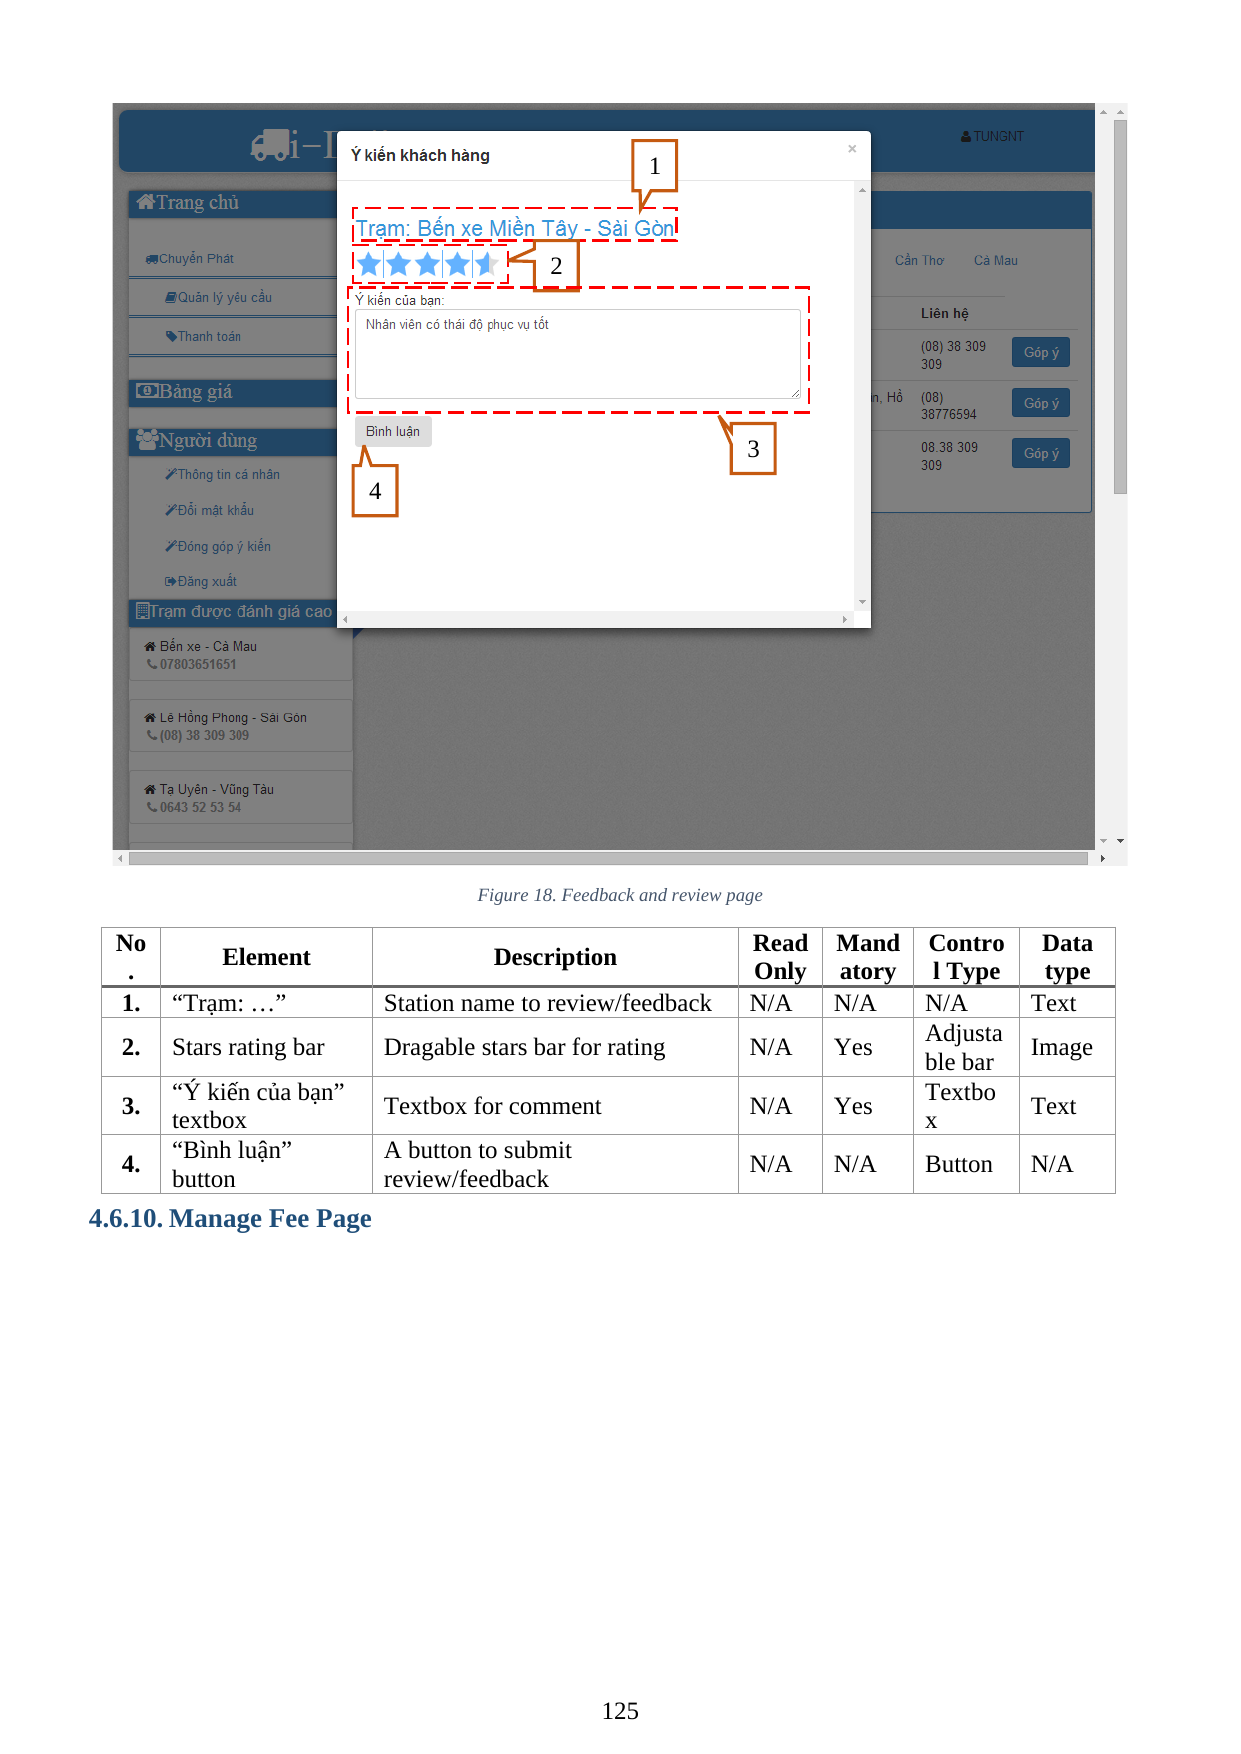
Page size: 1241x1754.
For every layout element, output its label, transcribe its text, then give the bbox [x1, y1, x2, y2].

subtitle Manage Fee Page [163, 1202, 1128, 1233]
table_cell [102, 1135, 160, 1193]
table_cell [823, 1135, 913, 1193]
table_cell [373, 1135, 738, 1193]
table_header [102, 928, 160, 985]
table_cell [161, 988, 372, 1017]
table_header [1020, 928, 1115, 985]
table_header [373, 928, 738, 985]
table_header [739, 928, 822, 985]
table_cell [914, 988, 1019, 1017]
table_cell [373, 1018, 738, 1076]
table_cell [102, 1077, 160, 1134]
text Figure 18. Feedback and review page [112, 884, 1128, 906]
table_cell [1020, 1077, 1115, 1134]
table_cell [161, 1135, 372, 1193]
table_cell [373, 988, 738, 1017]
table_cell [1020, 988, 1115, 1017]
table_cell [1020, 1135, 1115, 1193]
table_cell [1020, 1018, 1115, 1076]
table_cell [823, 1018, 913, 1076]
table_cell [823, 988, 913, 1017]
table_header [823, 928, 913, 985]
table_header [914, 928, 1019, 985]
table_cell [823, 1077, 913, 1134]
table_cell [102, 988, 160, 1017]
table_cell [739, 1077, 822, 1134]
picture [112, 103, 1128, 866]
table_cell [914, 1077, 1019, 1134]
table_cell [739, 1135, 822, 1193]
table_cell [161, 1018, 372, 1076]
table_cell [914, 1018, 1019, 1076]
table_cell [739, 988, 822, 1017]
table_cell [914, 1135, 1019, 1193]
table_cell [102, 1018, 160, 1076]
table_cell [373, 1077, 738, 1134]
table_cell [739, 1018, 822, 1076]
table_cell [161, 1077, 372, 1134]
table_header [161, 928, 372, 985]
